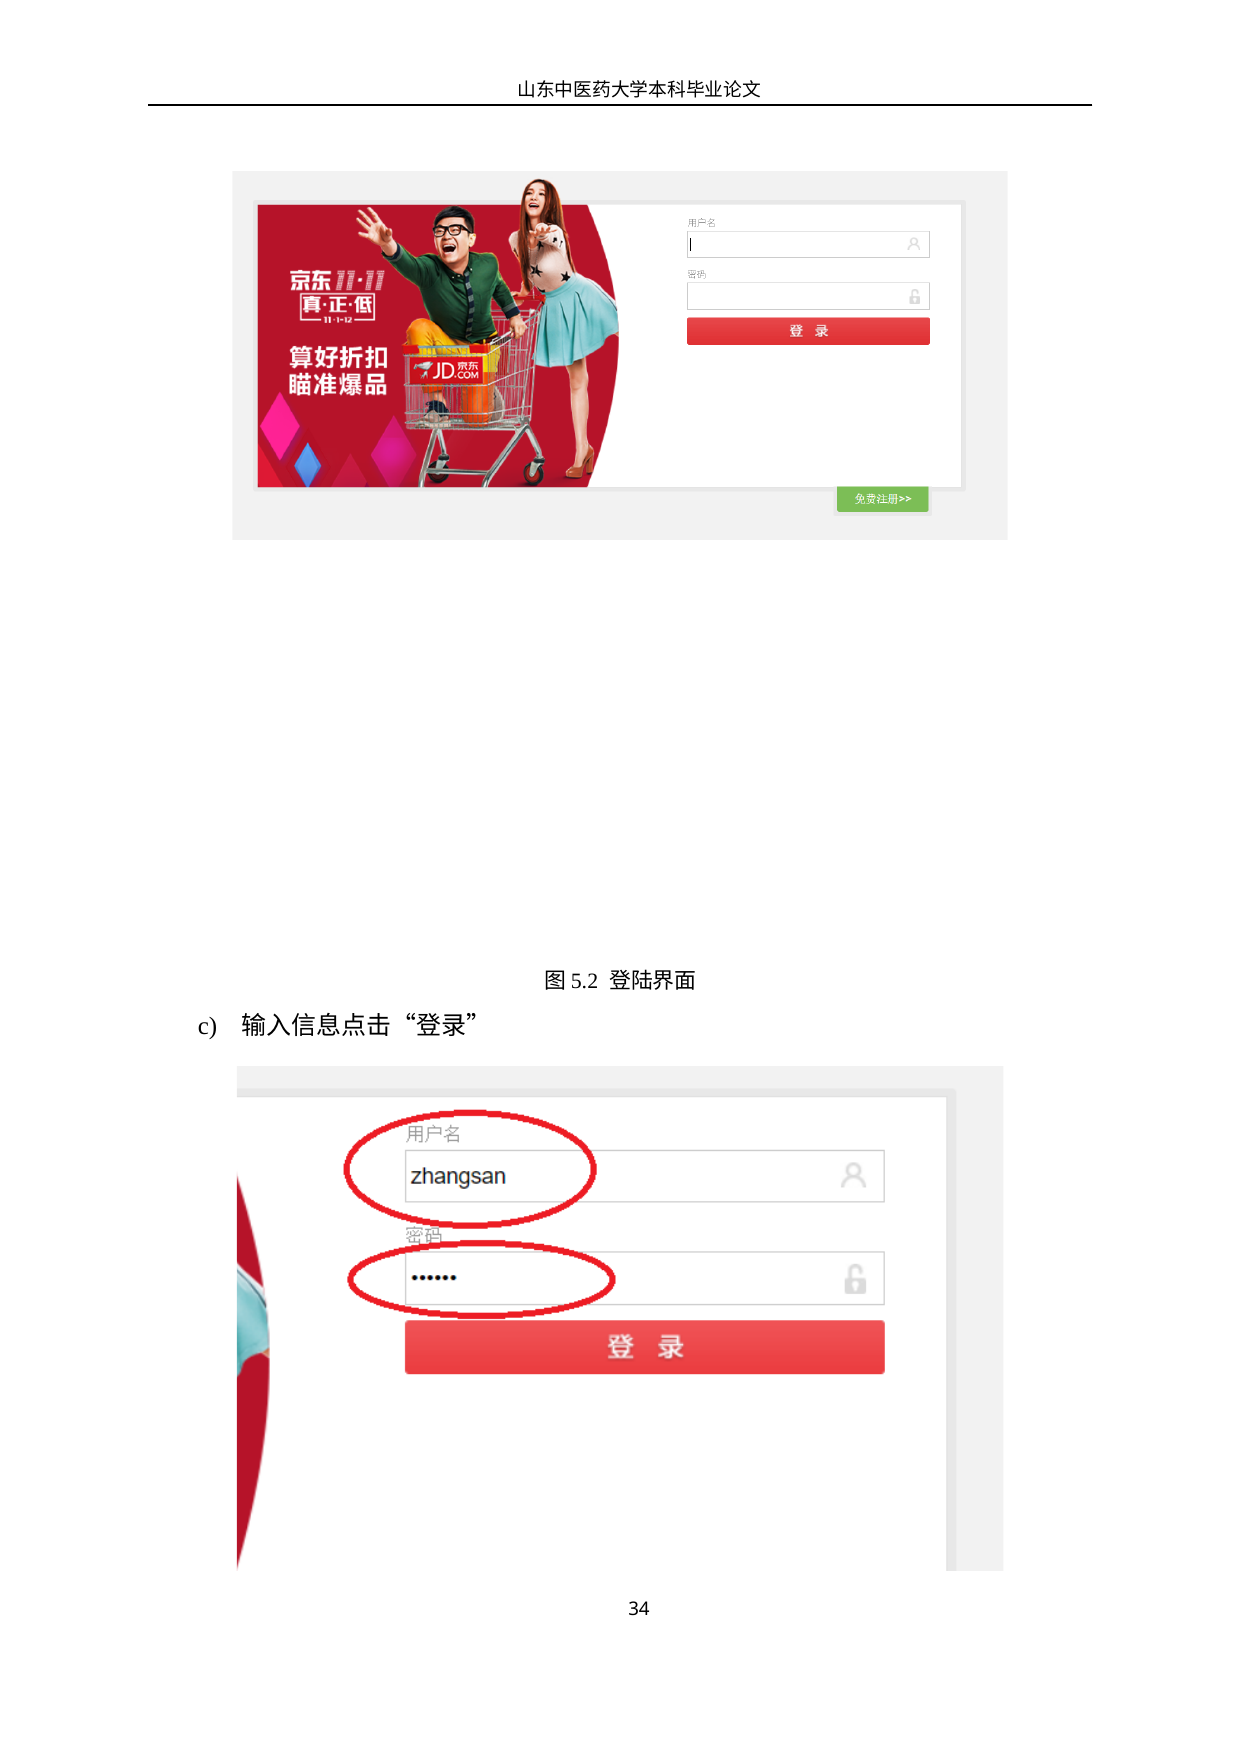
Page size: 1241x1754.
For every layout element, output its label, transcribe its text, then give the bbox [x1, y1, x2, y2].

picture [232, 171, 1008, 540]
list 输入信息点击“登录” [198, 998, 1092, 1043]
text 图 5.2 登陆界面 [148, 952, 1092, 998]
picture [236, 1066, 1004, 1571]
